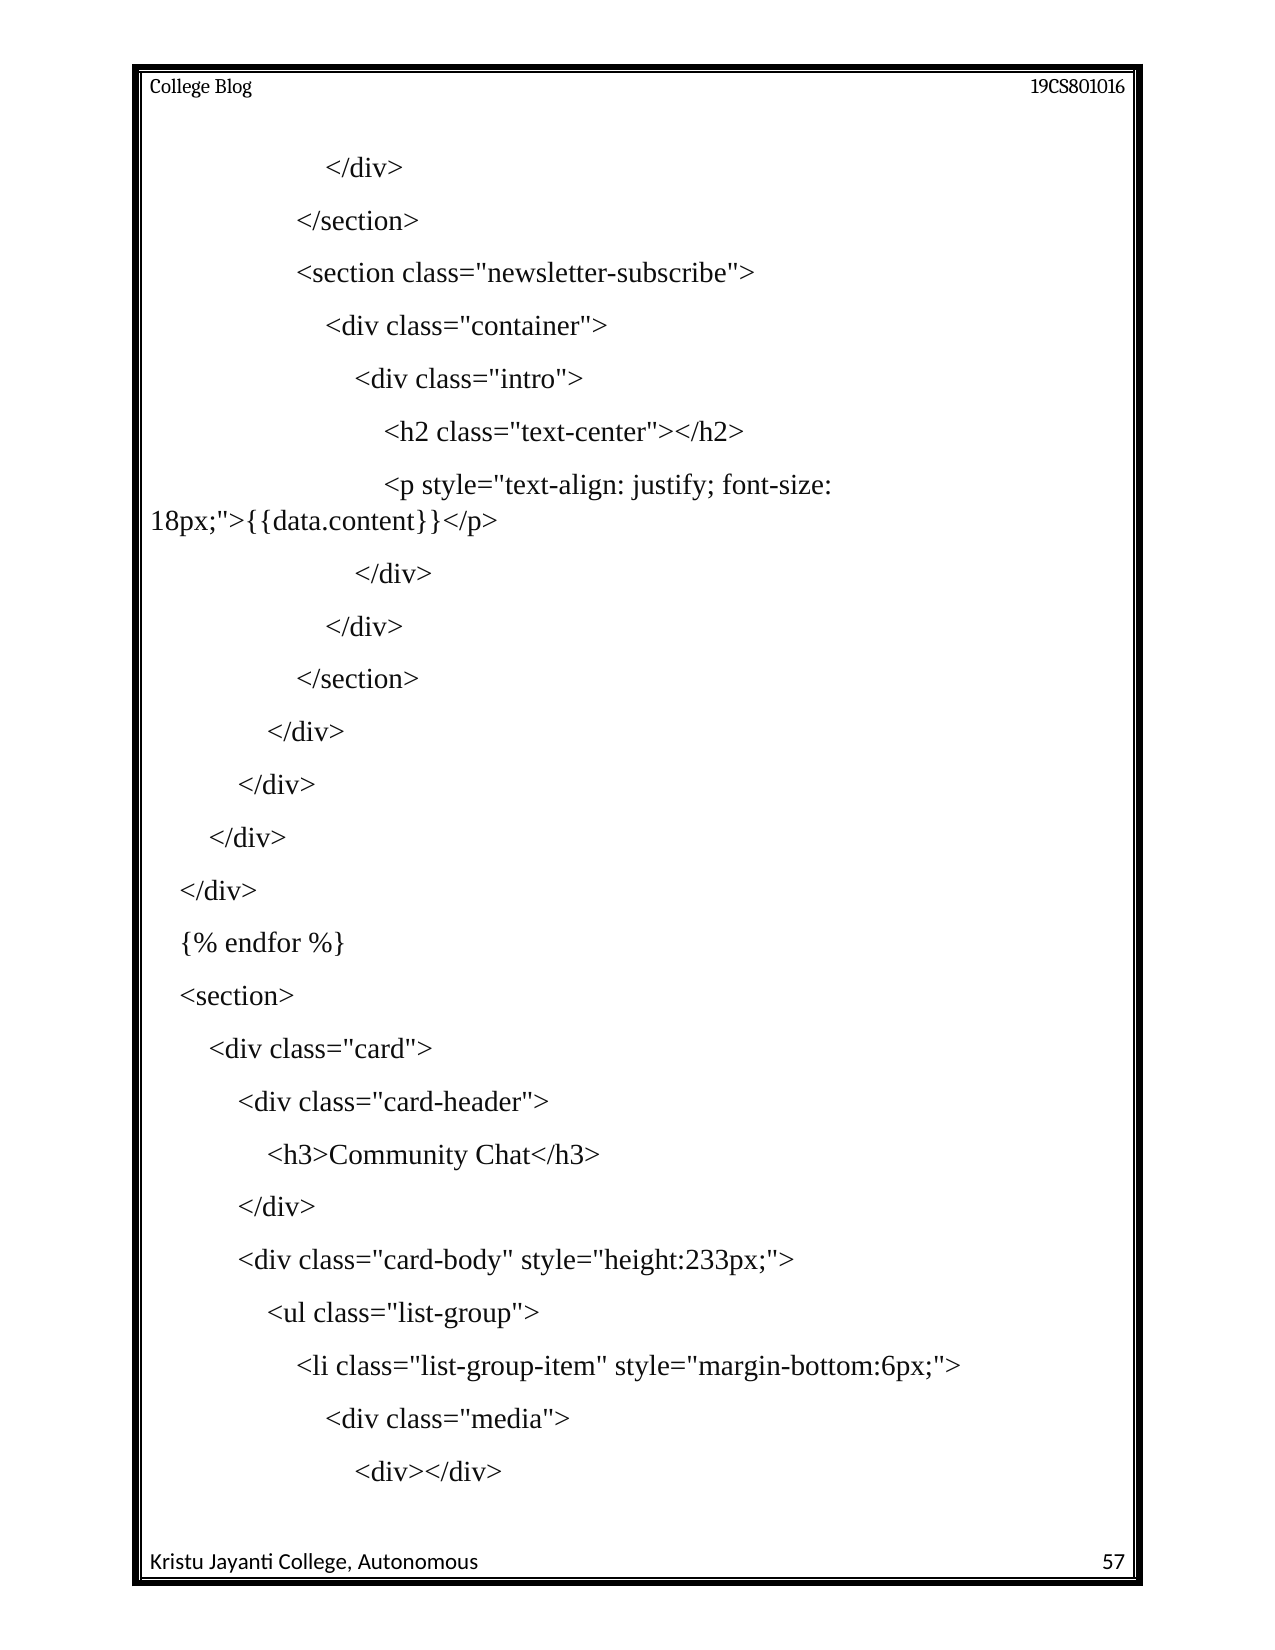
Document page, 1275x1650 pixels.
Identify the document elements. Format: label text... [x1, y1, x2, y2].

text </section> [150, 661, 1125, 695]
text </div> [150, 1189, 1125, 1223]
text <h3>Community Chat</h3> [150, 1137, 1125, 1170]
text {% endfor %} [150, 926, 1125, 959]
text </div> [150, 873, 1125, 906]
text <section class="newsletter-subscribe"> [150, 256, 1125, 289]
text </div> [150, 767, 1125, 801]
text </div> [150, 714, 1125, 748]
text <div class="card"> [150, 1031, 1125, 1065]
text <h2 class="text-center"></h2> [150, 414, 1125, 448]
text <div></div> [150, 1454, 1125, 1487]
text </div> [150, 556, 1125, 589]
text <div class="card-header"> [150, 1084, 1125, 1117]
text <div class="media"> [150, 1401, 1125, 1434]
text <ul class="list-group"> [150, 1295, 1125, 1329]
text <p style="text-align: justify; font-size: 18px;">{{data.content}}</p> [150, 467, 1125, 537]
text <li class="list-group-item" style="margin-bottom:6px;"> [150, 1348, 1125, 1382]
text </div> [150, 820, 1125, 853]
text </div> [150, 609, 1125, 642]
text <section> [150, 978, 1125, 1012]
text <div class="card-body" style="height:233px;"> [150, 1242, 1125, 1276]
text </section> [150, 203, 1125, 236]
text <div class="container"> [150, 308, 1125, 342]
text </div> [150, 150, 1125, 183]
text <div class="intro"> [150, 361, 1125, 395]
